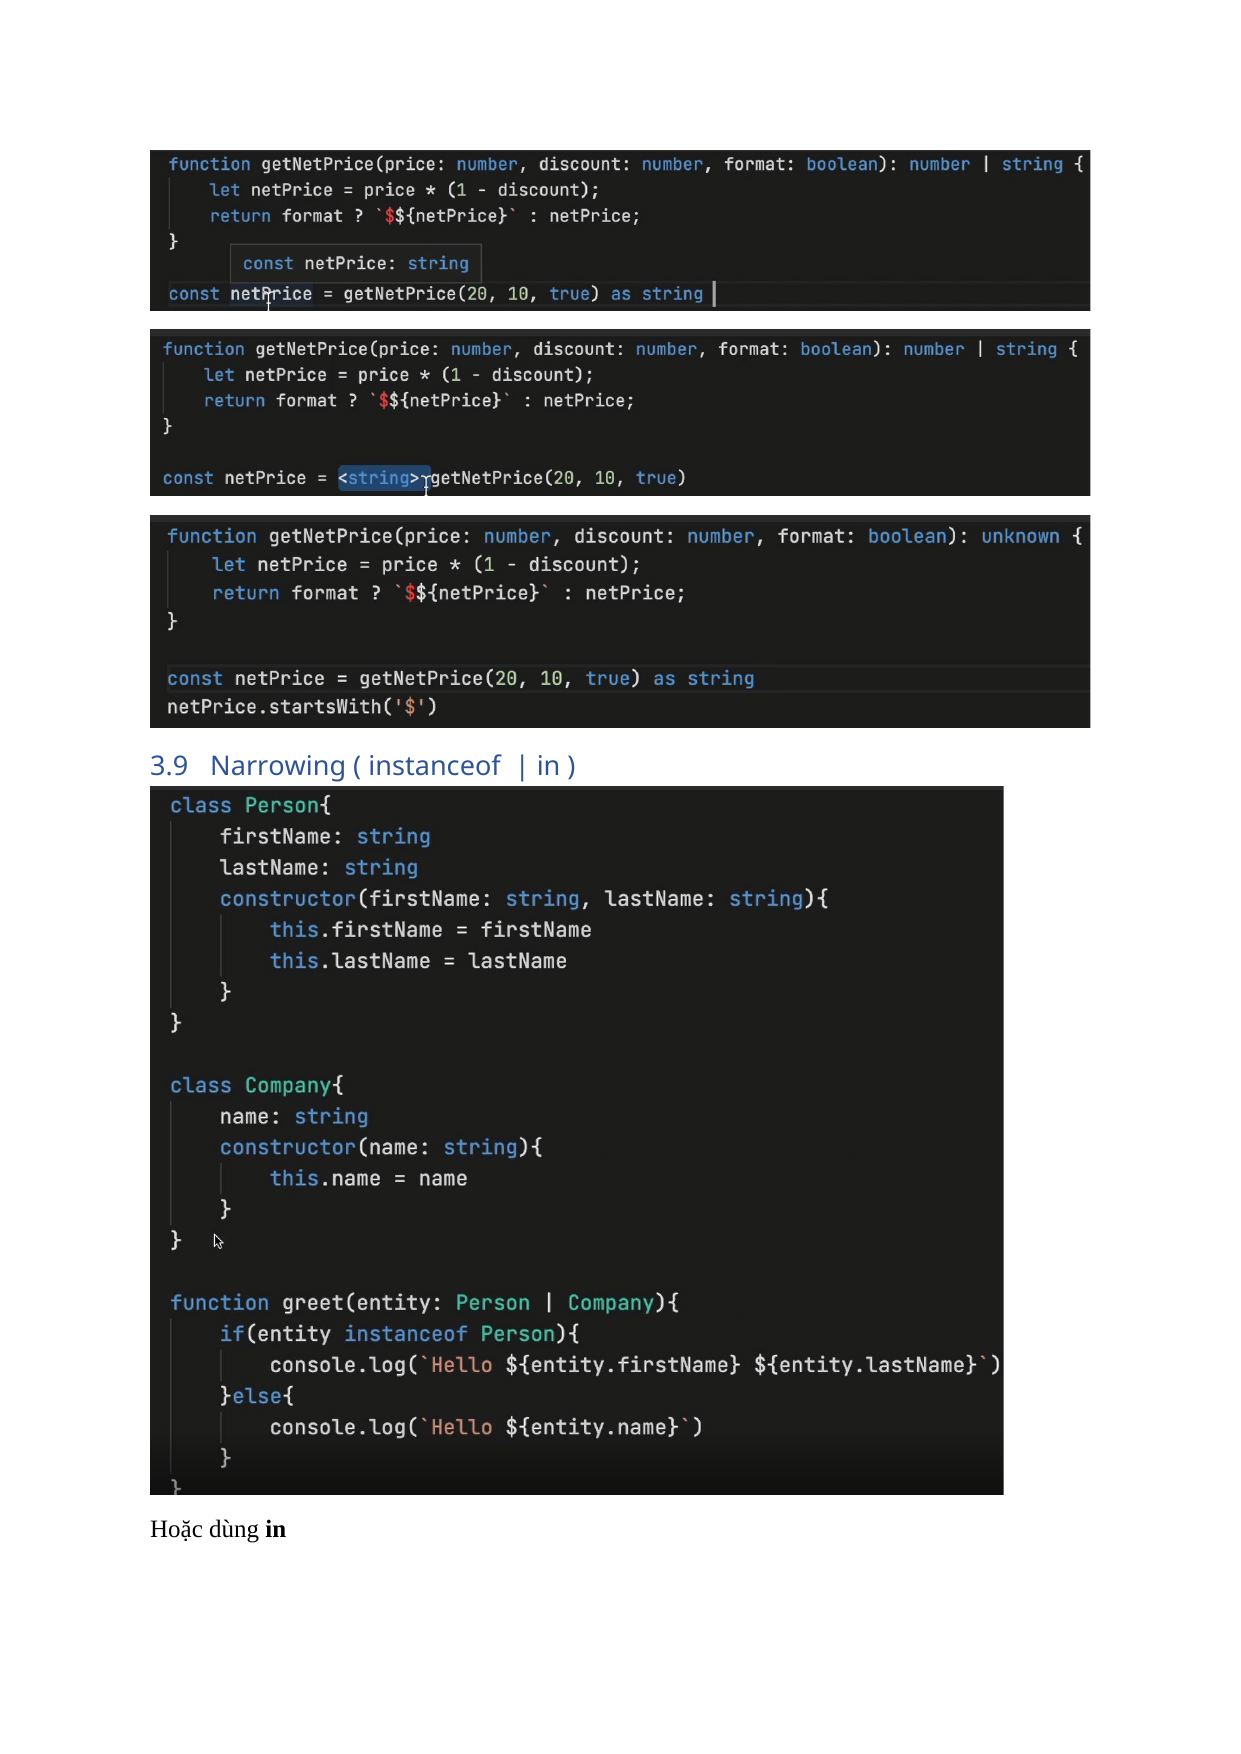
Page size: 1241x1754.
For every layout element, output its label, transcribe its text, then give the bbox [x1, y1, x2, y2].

picture [150, 150, 1091, 311]
text Hoặc dùng in [150, 1514, 1090, 1542]
picture [150, 329, 1091, 496]
subtitle Narrowing ( instanceof | in ) [150, 746, 1090, 783]
picture [150, 786, 1004, 1495]
picture [150, 515, 1091, 728]
